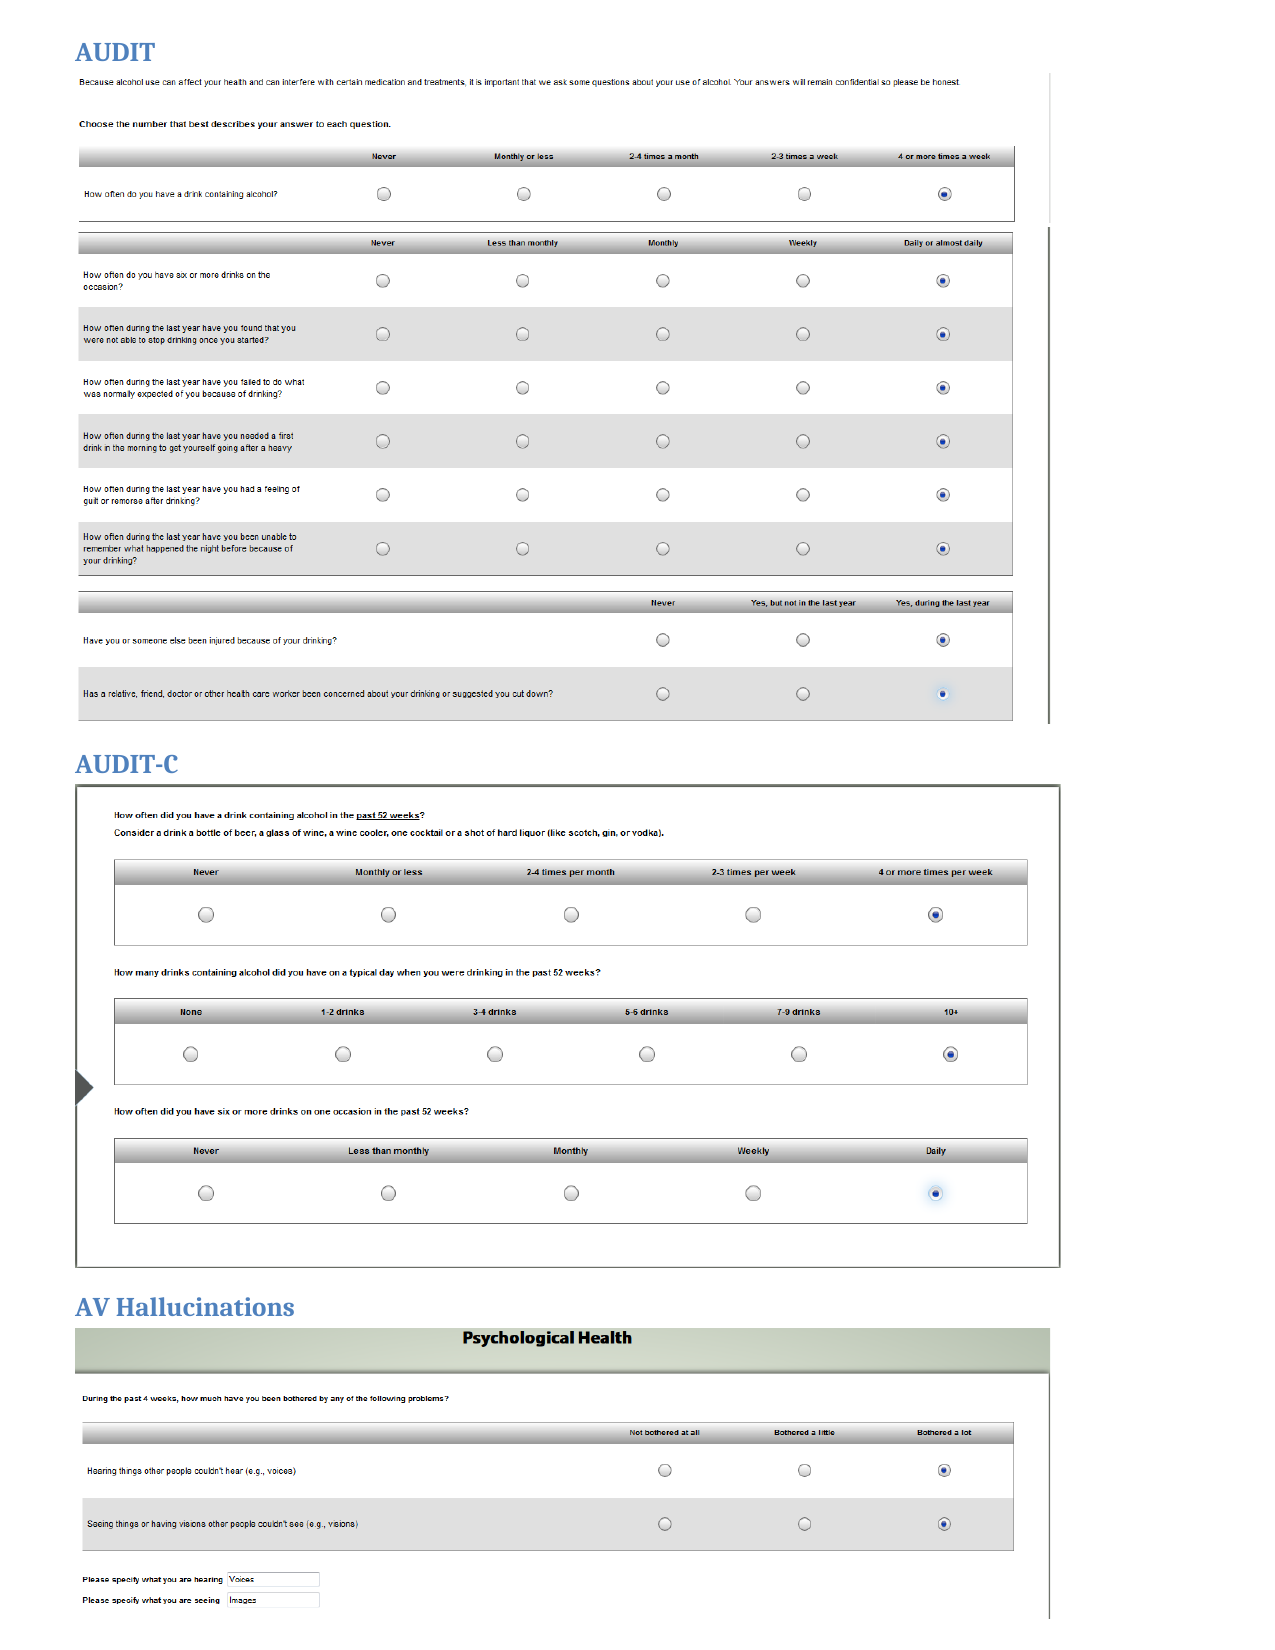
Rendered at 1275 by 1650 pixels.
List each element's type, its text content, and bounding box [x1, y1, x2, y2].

picture [75, 784, 1061, 1268]
picture [75, 227, 1050, 724]
subtitle AV Hallucinations [75, 1292, 1200, 1323]
picture [75, 1328, 1050, 1619]
subtitle AUDIT [75, 37, 1200, 69]
subtitle AUDIT-C [75, 749, 1200, 780]
picture [75, 73, 1050, 223]
